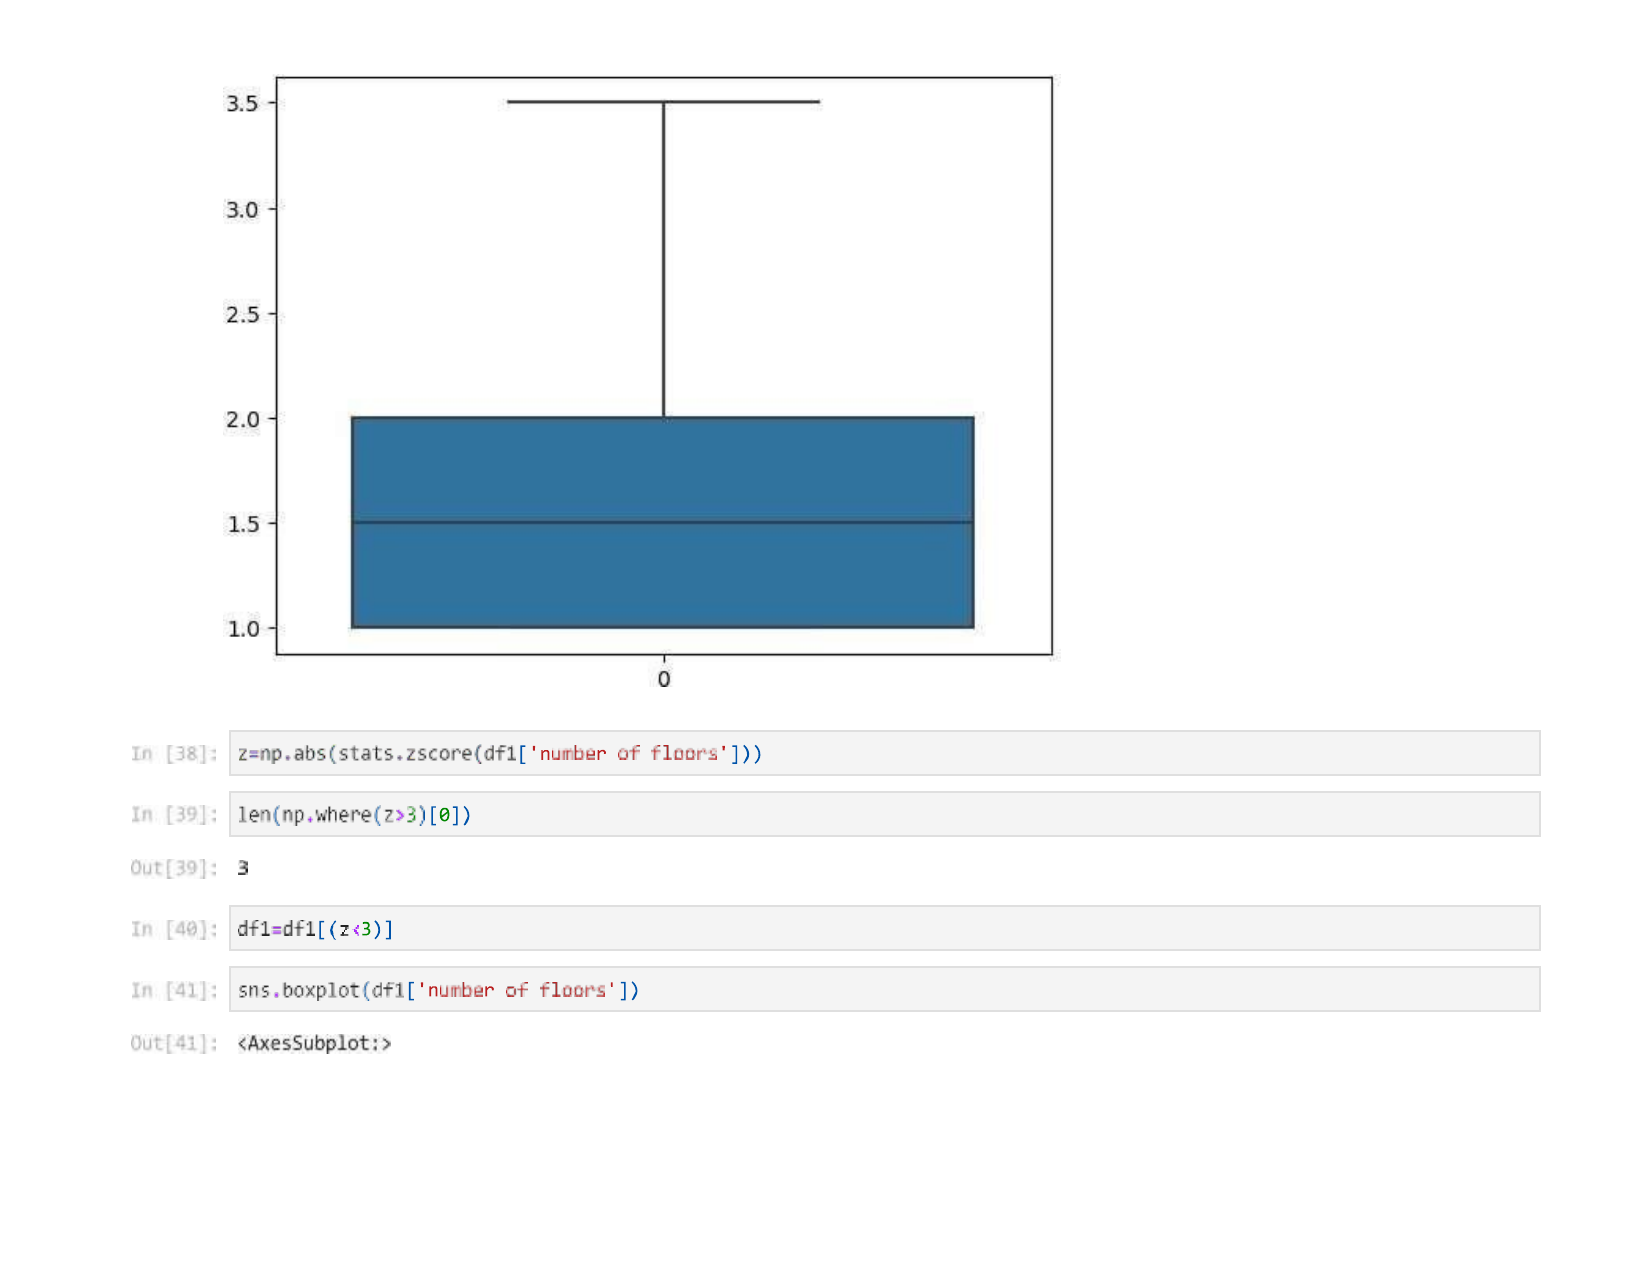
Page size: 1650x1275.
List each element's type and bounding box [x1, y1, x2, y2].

picture [132, 805, 216, 825]
picture [238, 920, 315, 936]
picture [330, 920, 359, 940]
picture [238, 1034, 391, 1054]
picture [131, 1034, 216, 1054]
picture [132, 745, 216, 764]
picture [239, 981, 404, 1001]
picture [239, 805, 425, 826]
picture [618, 745, 640, 760]
picture [132, 920, 216, 940]
picture [132, 981, 216, 1001]
picture [440, 982, 483, 997]
picture [223, 74, 1061, 687]
picture [506, 982, 528, 997]
picture [131, 859, 216, 879]
picture [540, 982, 605, 997]
picture [552, 745, 595, 760]
picture [651, 745, 717, 760]
picture [239, 744, 516, 764]
picture [238, 860, 248, 875]
